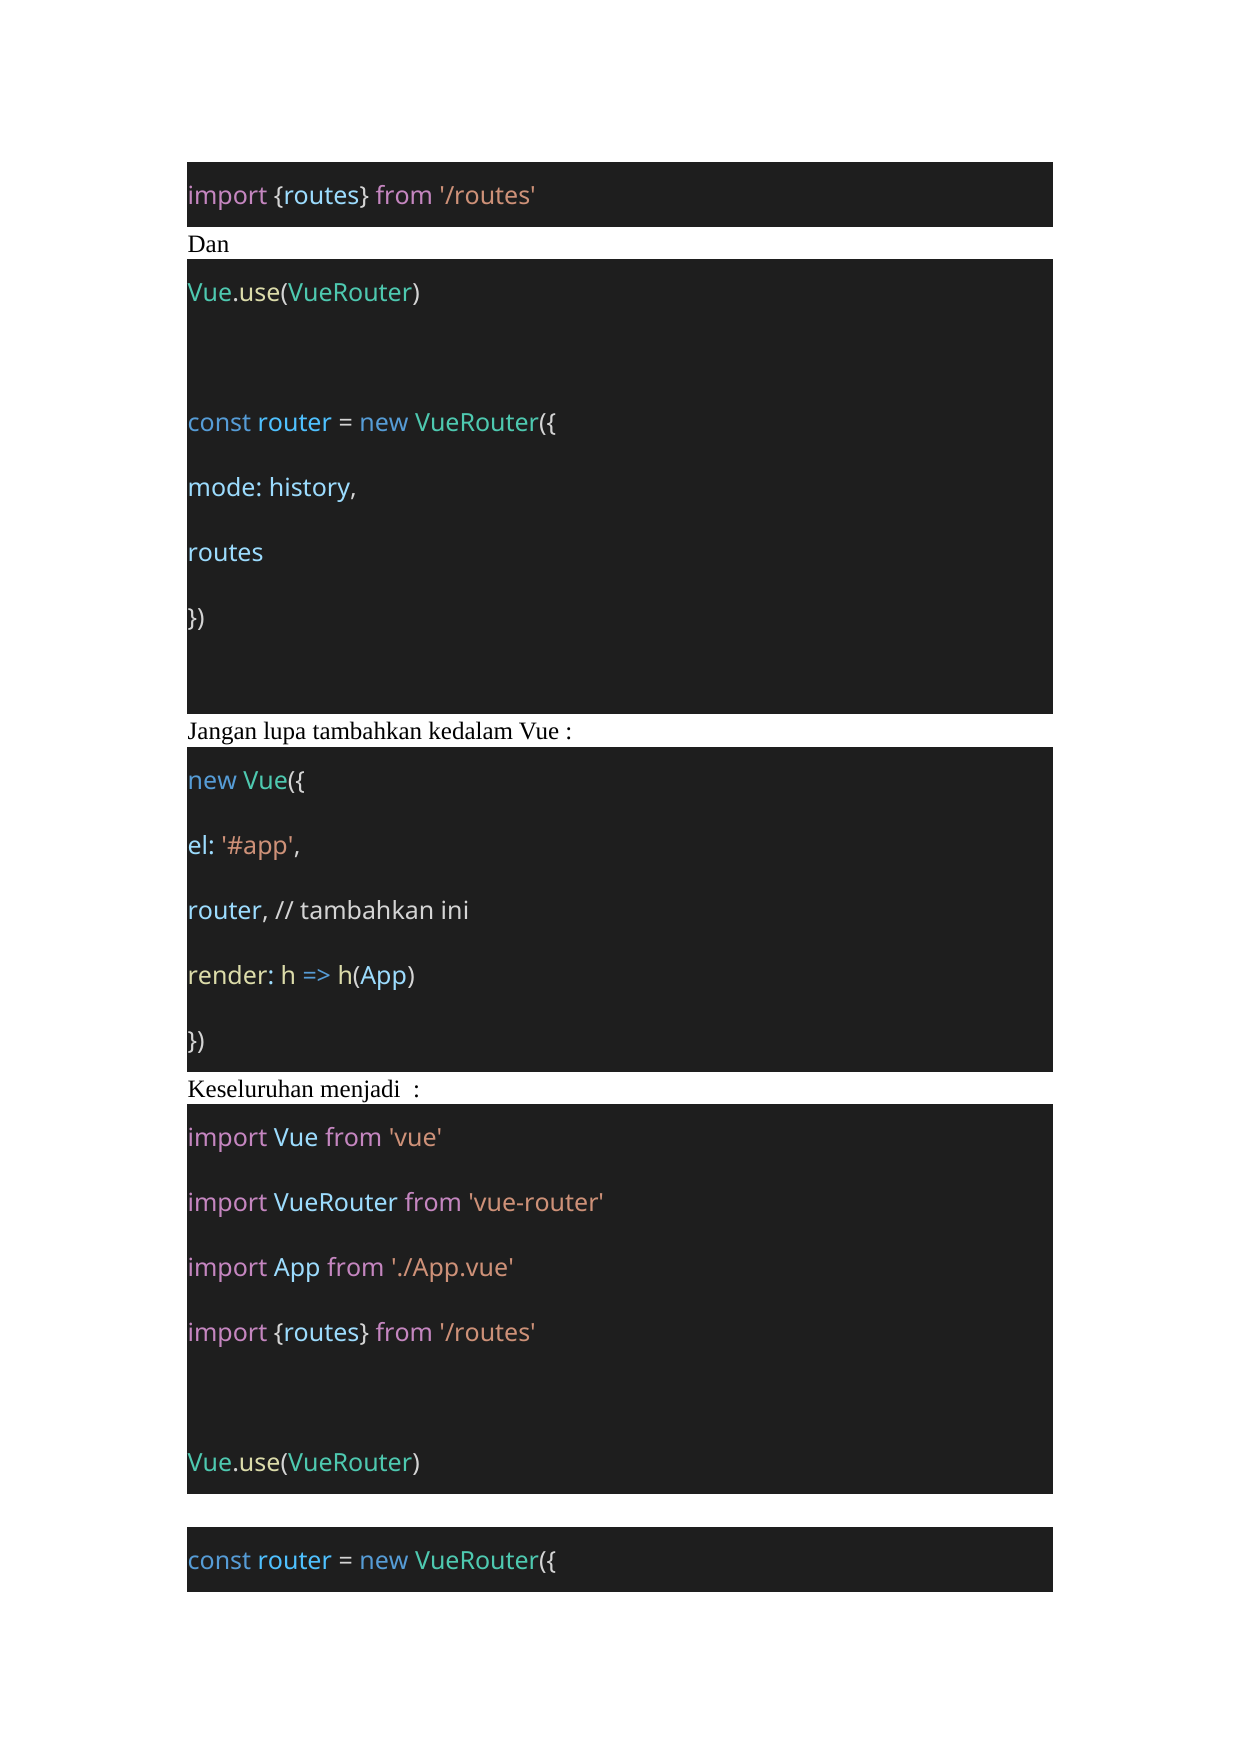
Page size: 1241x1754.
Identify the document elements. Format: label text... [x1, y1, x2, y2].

list Dan [187, 227, 1053, 259]
text }) [187, 1007, 1053, 1072]
text import VueRouter from 'vue-router' [187, 1169, 1053, 1234]
text mode: history, [187, 454, 1053, 519]
text import {routes} from '/routes' [187, 162, 1053, 227]
list Jangan lupa tambahkan kedalam Vue : [187, 714, 1053, 747]
text Vue.use(VueRouter) [187, 259, 1053, 324]
text Vue.use(VueRouter) [187, 1429, 1053, 1494]
text const router = new VueRouter({ [187, 1527, 1053, 1592]
text import Vue from 'vue' [187, 1104, 1053, 1169]
text }) [187, 584, 1053, 649]
list Keseluruhan menjadi : [187, 1072, 1053, 1104]
text render: h => h(App) [187, 942, 1053, 1007]
text routes [187, 519, 1053, 584]
text import {routes} from '/routes' [187, 1299, 1053, 1364]
text router, // tambahkan ini [187, 877, 1053, 942]
text new Vue({ [187, 747, 1053, 812]
text el: '#app', [187, 812, 1053, 877]
text const router = new VueRouter({ [187, 389, 1053, 454]
text import App from './App.vue' [187, 1234, 1053, 1299]
